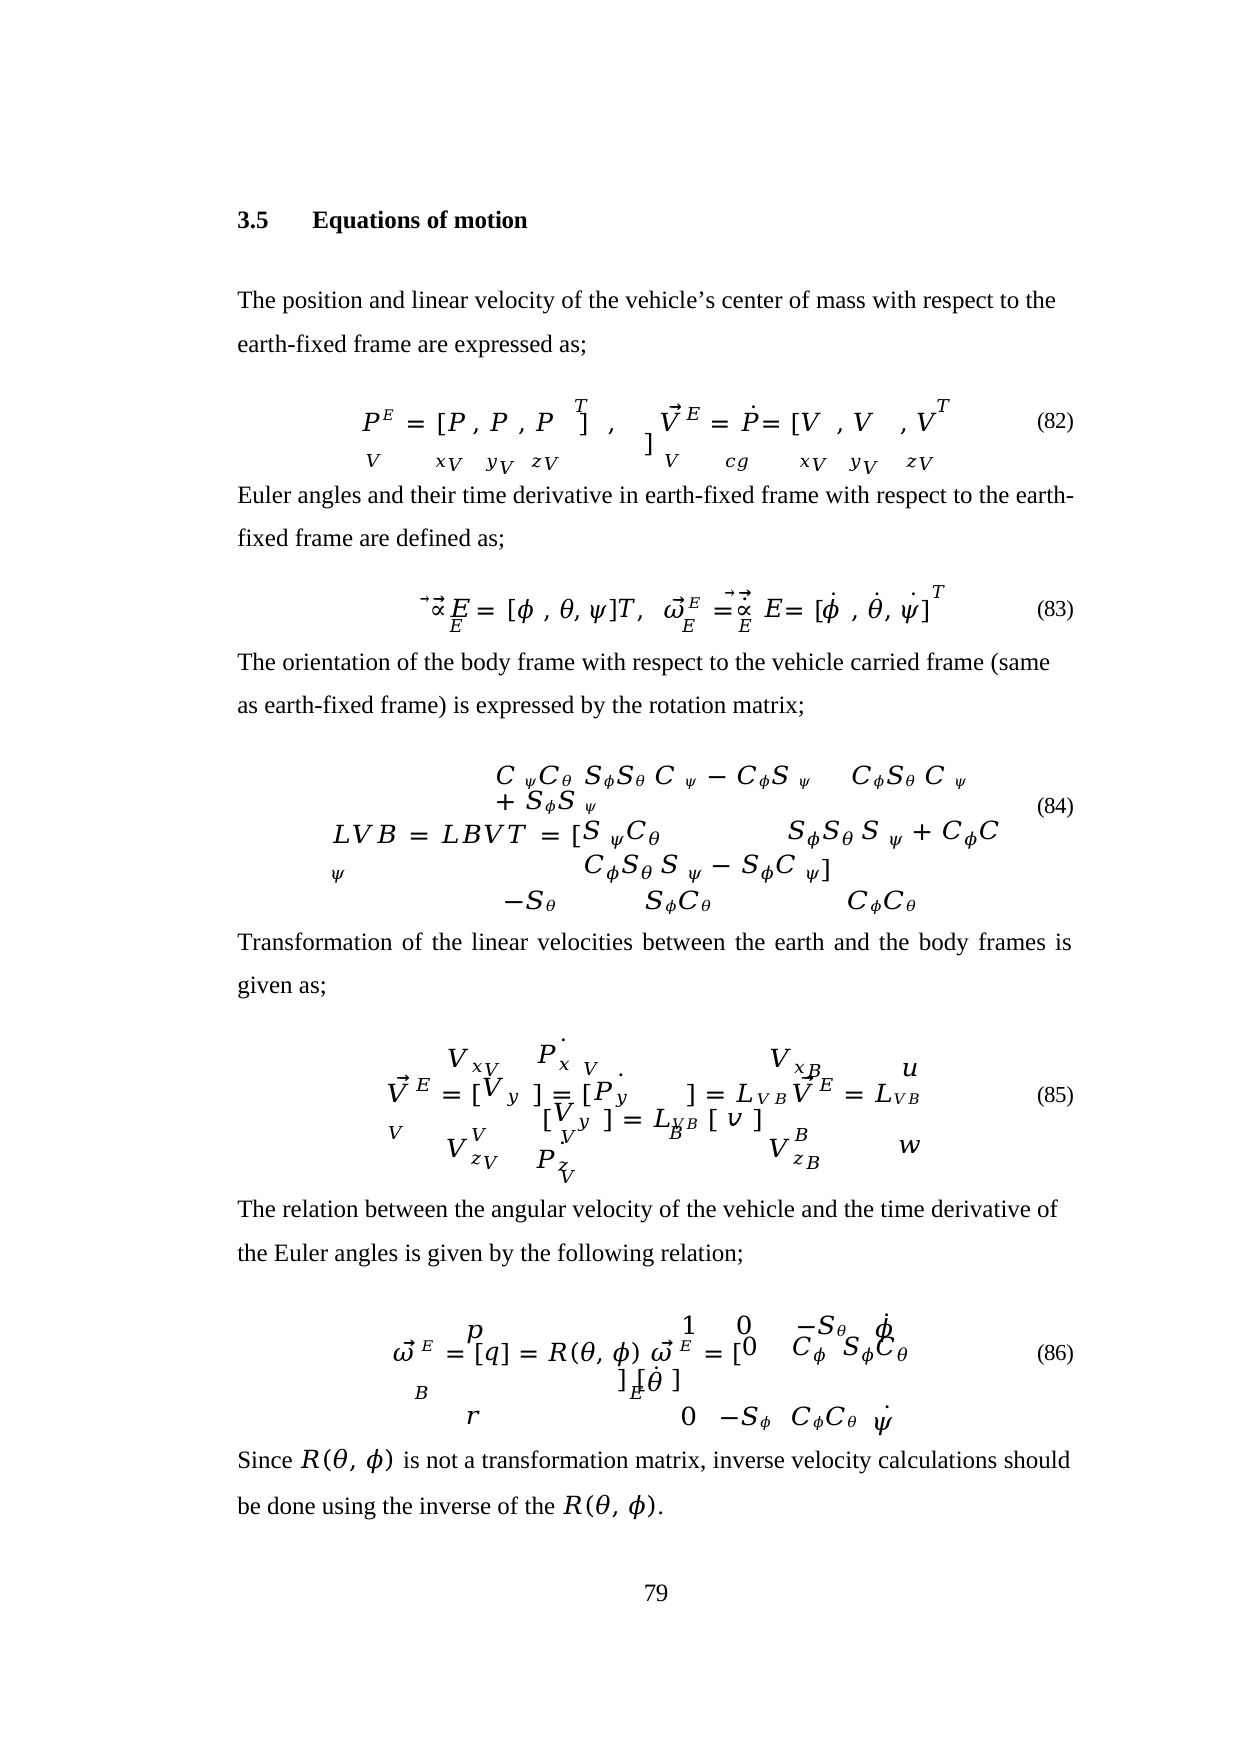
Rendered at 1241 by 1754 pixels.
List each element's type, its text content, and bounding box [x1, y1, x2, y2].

text Transformation of the linear velocities between the earth and the body frames is given as; [237, 927, 1094, 999]
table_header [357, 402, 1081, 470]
text The position and linear velocity of the vehicle’s center of mass with respect to the earth-fixed frame are expressed as; [237, 286, 1075, 357]
text The orientation of the body frame with respect to the vehicle carried frame (same as earth-fixed frame) is expressed by the rotation matrix; [237, 647, 1075, 719]
text Euler angles and their time derivative in earth-fixed frame with respect to the earth- fixed frame are defined as; [237, 480, 1094, 552]
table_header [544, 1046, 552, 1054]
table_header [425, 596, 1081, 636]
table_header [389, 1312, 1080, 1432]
subtitle Equations of motion [237, 205, 1094, 234]
text The relation between the angular velocity of the vehicle and the time derivative of the Euler angles is given by the following relation; [237, 1194, 1076, 1266]
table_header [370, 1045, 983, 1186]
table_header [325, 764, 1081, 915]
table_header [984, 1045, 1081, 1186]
text Since 𝑅(𝜃, 𝜙) is not a transformation matrix, inverse velocity calculations should be done using the inverse of the 𝑅(𝜃, 𝜙). [237, 1443, 1094, 1520]
